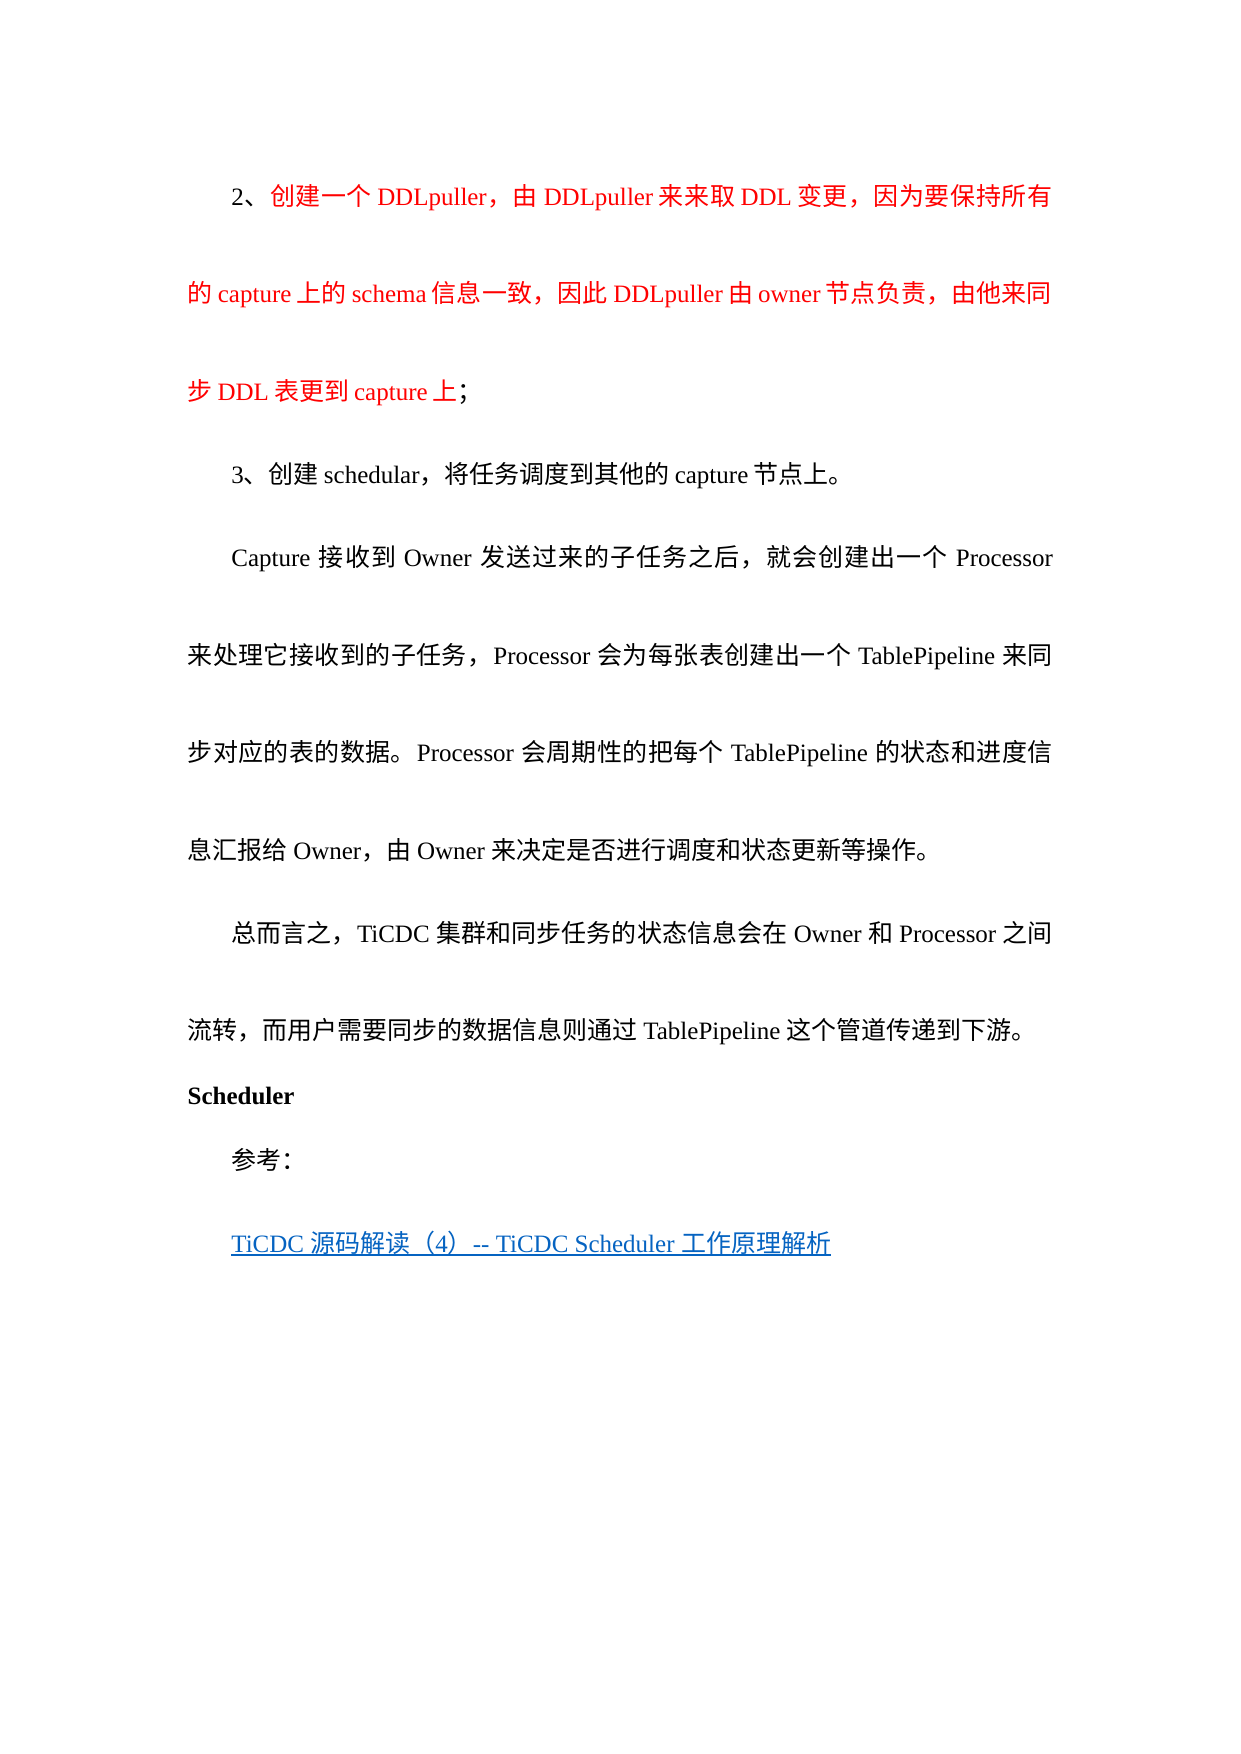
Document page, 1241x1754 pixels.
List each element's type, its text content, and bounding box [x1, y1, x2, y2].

text TiCDC 源码解读（4）-- TiCDC Scheduler 工作原理解析 [187, 1209, 1053, 1274]
text 参考： [187, 1126, 1053, 1191]
text 总而言之，TiCDC 集群和同步任务的状态信息会在 Owner 和 Processor 之间流转，而用户需要同步的数据信息则通过 TablePipeline 这个管道传递到下游。 [187, 899, 1053, 1061]
text Capture 接收到 Owner 发送过来的子任务之后，就会创建出一个 Processor 来处理它接收到的子任务，Processor 会为每张表创建出一个 TablePipeline 来同步对应的表的数据。Processor 会周期性的把每个 TablePipeline 的状态和进度信息汇报给 Owner，由 Owner 来决定是否进行调度和状态更新等操作。 [187, 523, 1053, 881]
subtitle Scheduler [187, 1079, 1053, 1112]
text 2、创建一个DDLpuller，由DDLpuller来来取DDL变更，因为要保持所有的capture上的schema信息一致，因此DDLpuller由owner节点负责，由他来同步DDL表更到capture上； [187, 162, 1053, 422]
text 3、创建schedular，将任务调度到其他的capture节点上。 [187, 440, 1053, 505]
